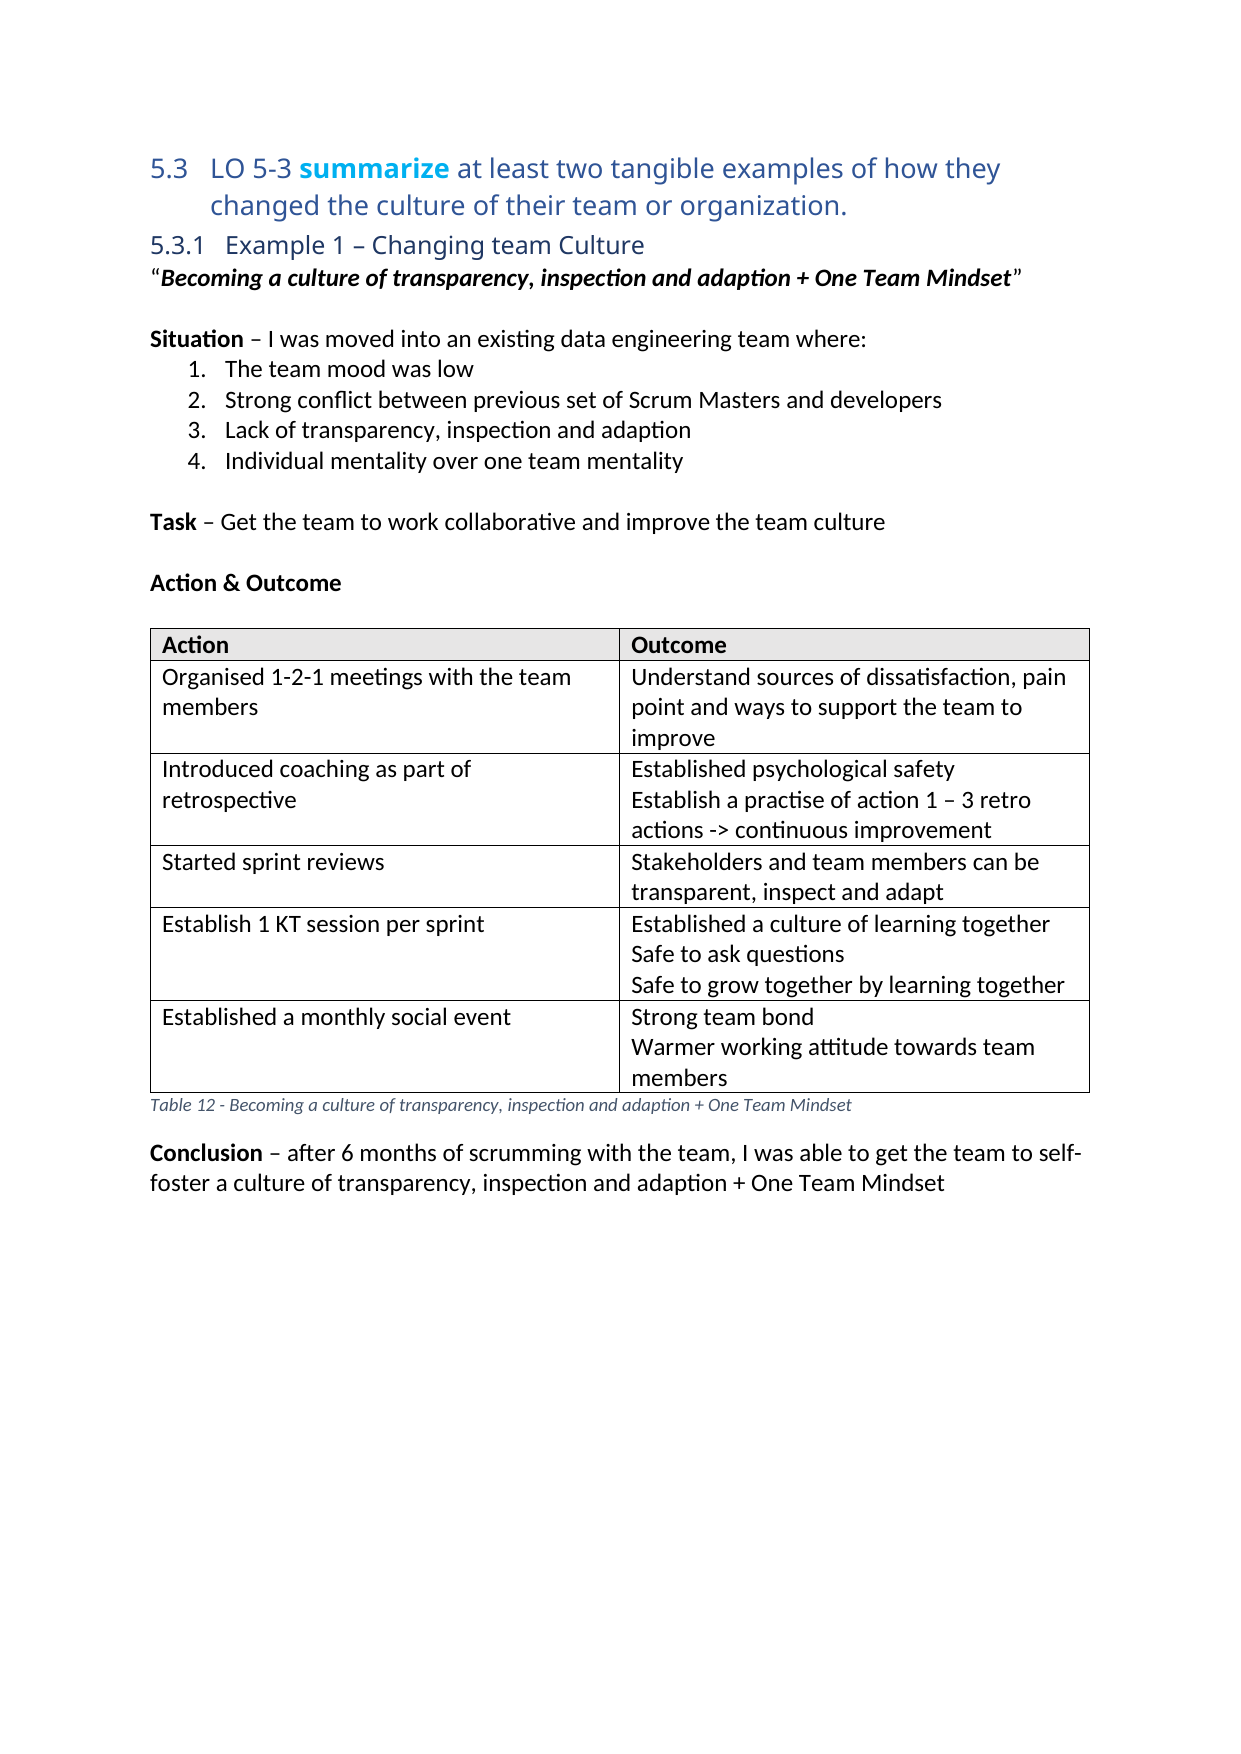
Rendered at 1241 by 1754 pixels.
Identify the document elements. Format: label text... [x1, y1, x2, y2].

table_cell Started sprint reviews [151, 846, 619, 907]
table_cell Established a culture of learning together Safe to ask questions Safe to grow together by learning together [620, 908, 1089, 1000]
subtitle Example 1 – Changing team Culture [150, 228, 1090, 262]
table_cell Introduced coaching as part of retrospective [151, 754, 619, 845]
text Task – Get the team to work collaborative and improve the team culture [150, 506, 1090, 537]
list Strong conflict between previous set of Scrum Masters and developers [187, 384, 1090, 414]
table_header Action [151, 629, 619, 660]
text Situation – I was moved into an existing data engineering team where: [150, 323, 1090, 353]
table_header Outcome [620, 629, 1089, 660]
list The team mood was low [187, 353, 1090, 384]
list Individual mentality over one team mentality [187, 445, 1090, 476]
list Lack of transparency, inspection and adaption [187, 414, 1090, 445]
table_cell Stakeholders and team members can be transparent, inspect and adapt [620, 846, 1089, 907]
subtitle LO 5-3 summarize at least two tangible examples of how they changed the culture of their team or organization. [150, 150, 1090, 224]
table_cell Established a monthly social event [151, 1001, 619, 1092]
table_cell Established psychological safety Establish a practise of action 1 – 3 retro actions -> continuous improvement [620, 754, 1089, 845]
table_cell Strong team bond Warmer working attitude towards team members [620, 1001, 1089, 1092]
table_cell Understand sources of dissatisfaction, pain point and ways to support the team to improve [620, 661, 1089, 752]
text Conclusion – after 6 months of scrumming with the team, I was able to get the team to self-foster a culture of transparency, inspection and adaption + One Team Mindset [150, 1137, 1090, 1198]
text “Becoming a culture of transparency, inspection and adaption + One Team Mindset” [150, 262, 1090, 292]
table_cell Establish 1 KT session per sprint [151, 908, 619, 1000]
table_cell Organised 1-2-1 meetings with the team members [151, 661, 619, 752]
text Action & Outcome [150, 567, 1090, 598]
